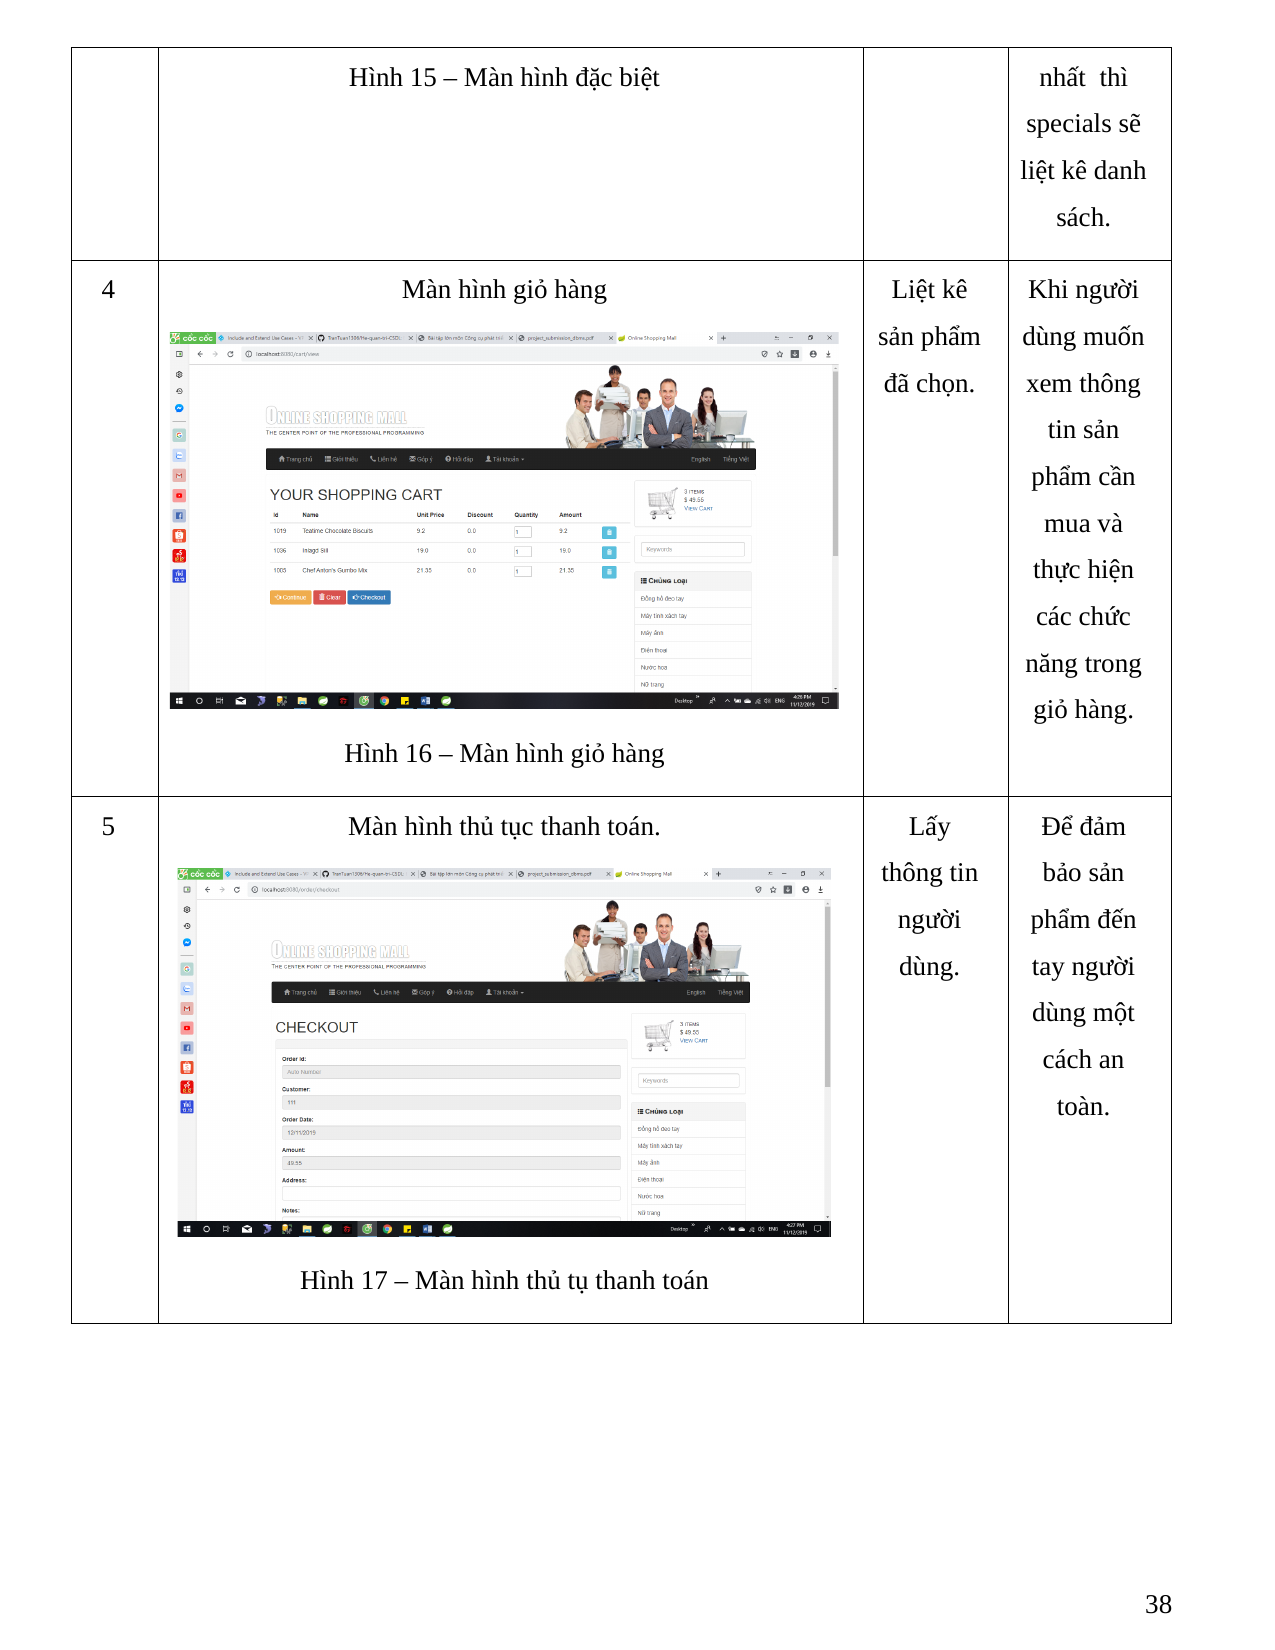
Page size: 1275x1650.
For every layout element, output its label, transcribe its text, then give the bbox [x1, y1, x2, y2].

table_cell Màn hình giỏ hàng Hình 16 – Màn hình giỏ hàng [159, 261, 863, 796]
picture [169, 332, 839, 709]
table_cell Liệt kê sản phẩm đã chọn. [864, 261, 1008, 796]
table_cell 4 [72, 261, 158, 796]
table_cell Để đảm bảo sản phẩm đến tay người dùng một cách an toàn. [1009, 797, 1171, 1323]
table_cell Màn hình thủ tục thanh toán. Hình 17 – Màn hình thủ tụ thanh toán [159, 797, 863, 1323]
table_cell 5 [72, 797, 158, 1323]
table_cell 3 [72, 48, 158, 260]
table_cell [159, 48, 863, 260]
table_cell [1009, 48, 1171, 260]
picture [177, 868, 831, 1237]
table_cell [864, 48, 1008, 260]
table_cell Khi người dùng muốn xem thông tin sản phẩm cần mua và thực hiện các chức năng trong giỏ hàng. [1009, 261, 1171, 796]
table_cell Lấy thông tin người dùng. [864, 797, 1008, 1323]
